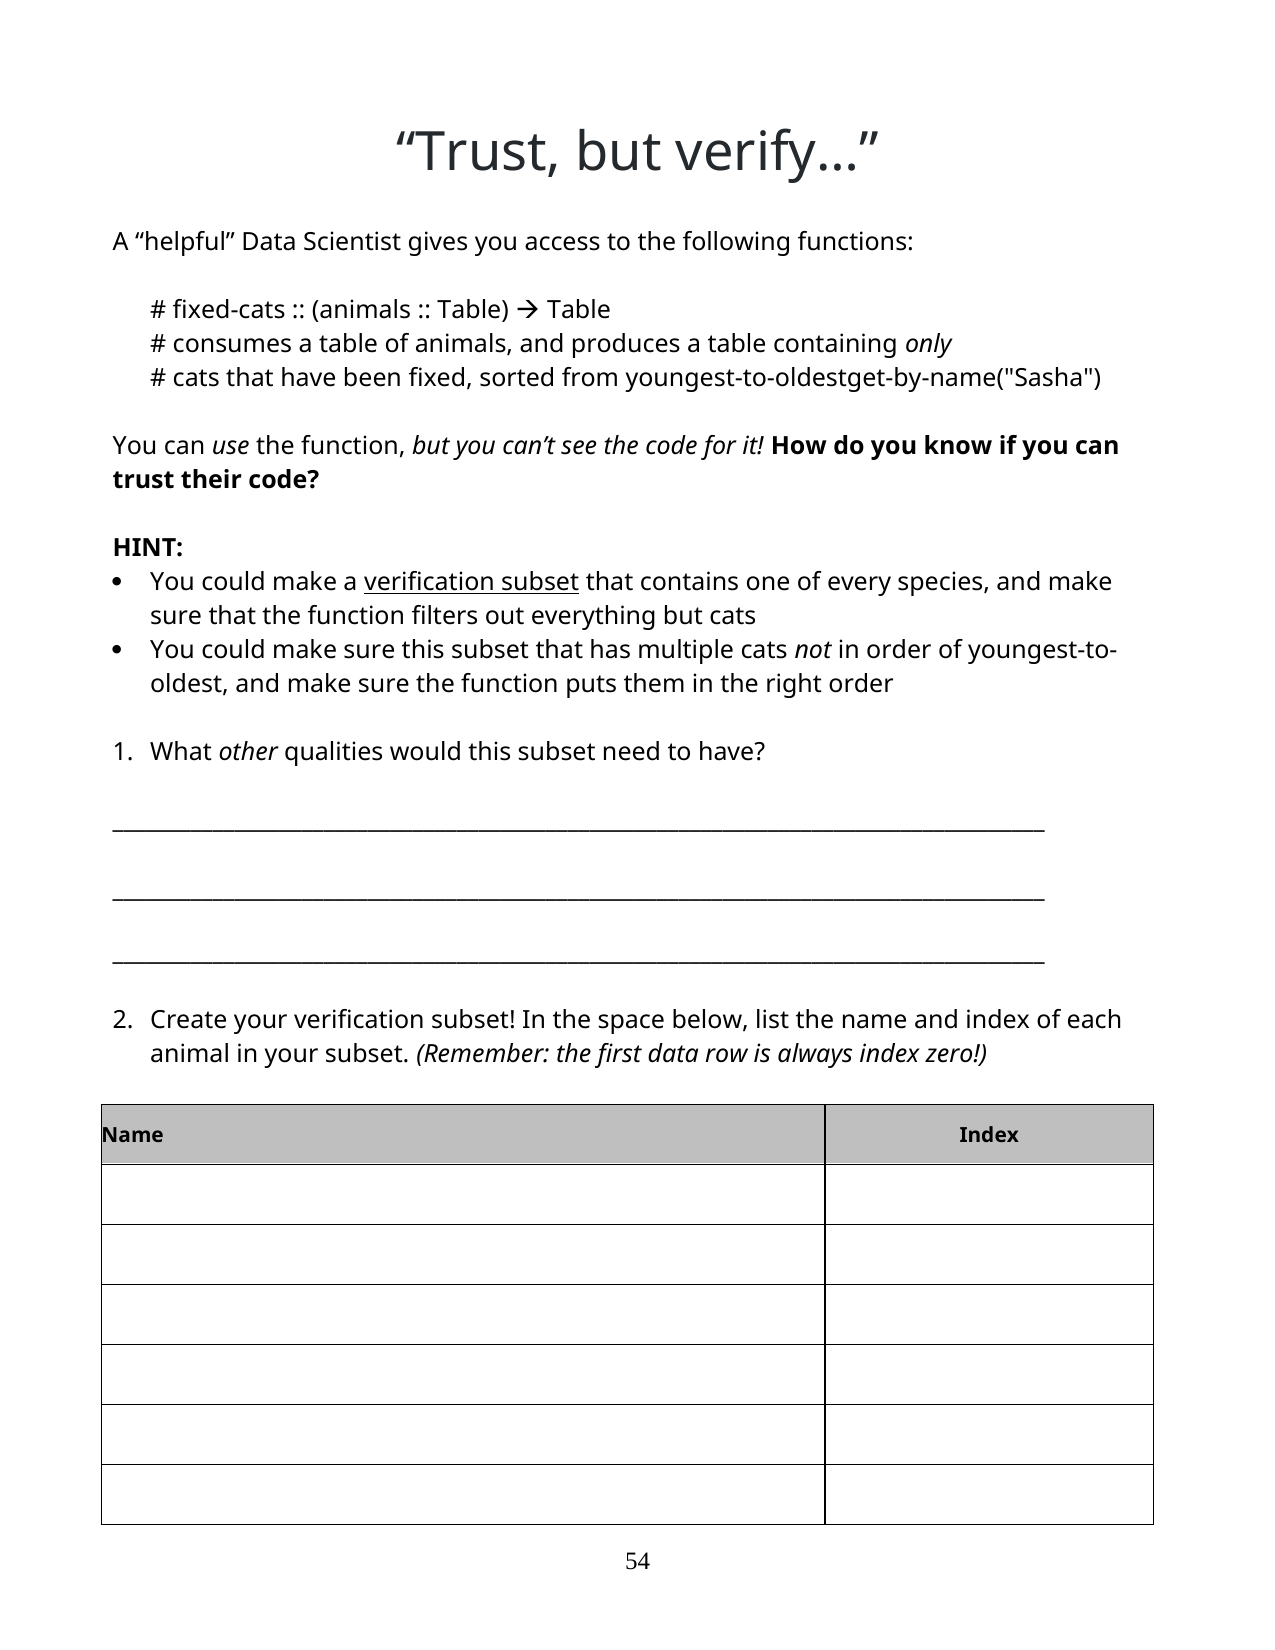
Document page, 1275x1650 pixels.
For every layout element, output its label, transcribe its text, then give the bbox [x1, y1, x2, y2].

subtitle “Trust, but verify…” [112, 112, 1162, 186]
list # consumes a table of animals, and produces a table containing only [150, 325, 1162, 359]
text ____________________________________________________________________________________ [112, 933, 1162, 967]
table_cell [102, 1465, 824, 1523]
table_cell [826, 1345, 1153, 1403]
text A “helpful” Data Scientist gives you access to the following functions: [112, 223, 1162, 257]
text You can use the function, but you can’t see the code for it! How do you know if you can trust their code? [112, 427, 1162, 496]
text HINT: [112, 530, 1162, 564]
table_cell [102, 1225, 824, 1283]
table_header Name [102, 1105, 824, 1163]
list What other qualities would this subset need to have? [112, 734, 1162, 768]
table_cell [102, 1405, 824, 1463]
list # cats that have been fixed, sorted from youngest-to-oldestget-by-name("Sasha") [150, 359, 1162, 393]
list Create your verification subset! In the space below, list the name and index of each animal in your subset. (Remember: the first data row is always index zero!) [112, 1001, 1162, 1069]
text ____________________________________________________________________________________ [112, 802, 1162, 836]
table_cell [826, 1465, 1153, 1523]
table_cell [102, 1345, 824, 1403]
table_header Index [826, 1105, 1153, 1163]
text ____________________________________________________________________________________ [112, 870, 1162, 904]
table_cell [102, 1165, 824, 1223]
table_cell [826, 1285, 1153, 1343]
list You could make sure this subset that has multiple cats not in order of youngest-to-oldest, and make sure the function puts them in the right order [112, 632, 1162, 700]
table_cell [826, 1225, 1153, 1283]
list # fixed-cats :: (animals :: Table) Table [150, 291, 1162, 325]
list You could make a verification subset that contains one of every species, and make sure that the function filters out everything but cats [112, 564, 1162, 632]
table_cell [826, 1405, 1153, 1463]
table_cell [826, 1165, 1153, 1223]
table_cell [102, 1285, 824, 1343]
